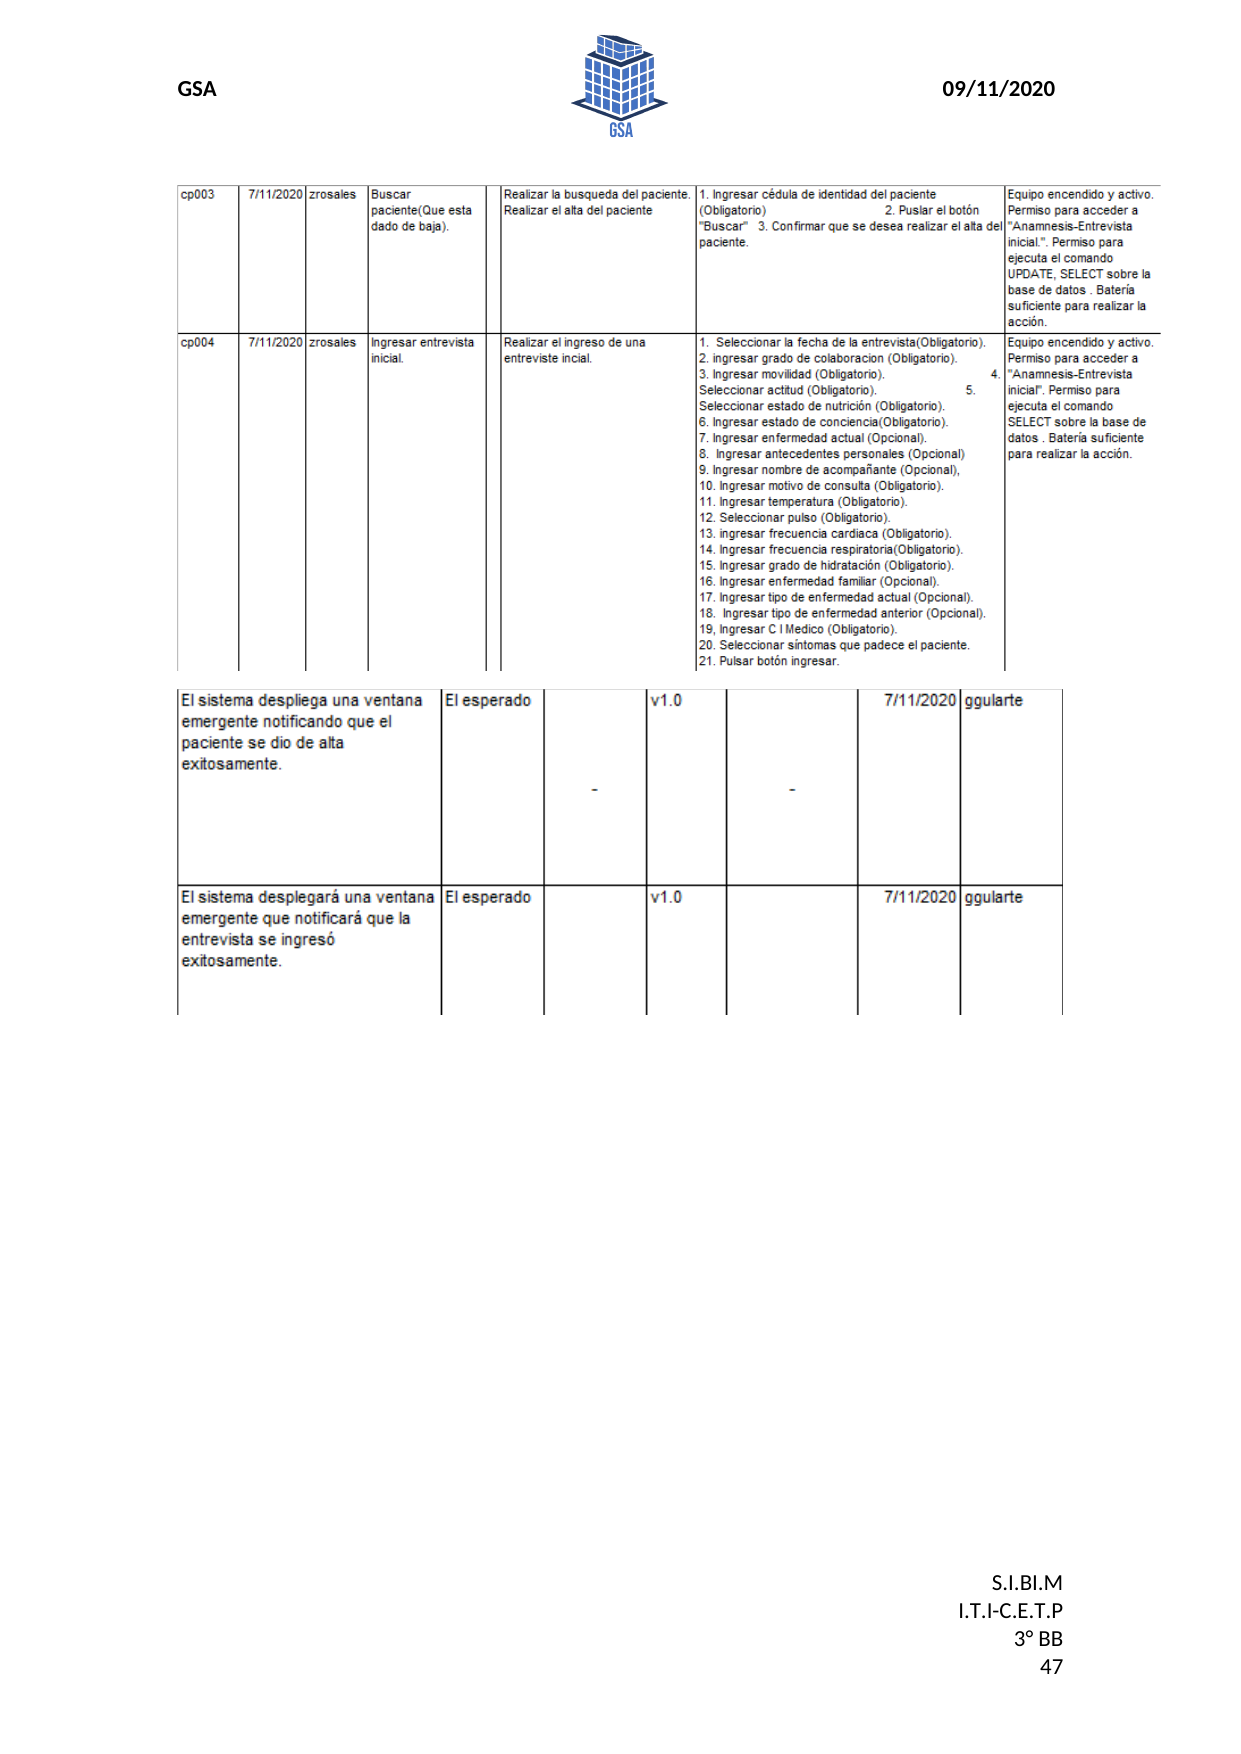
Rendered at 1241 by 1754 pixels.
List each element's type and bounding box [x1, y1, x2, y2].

picture [177, 689, 1063, 1015]
picture [177, 185, 1161, 671]
picture [568, 34, 672, 138]
